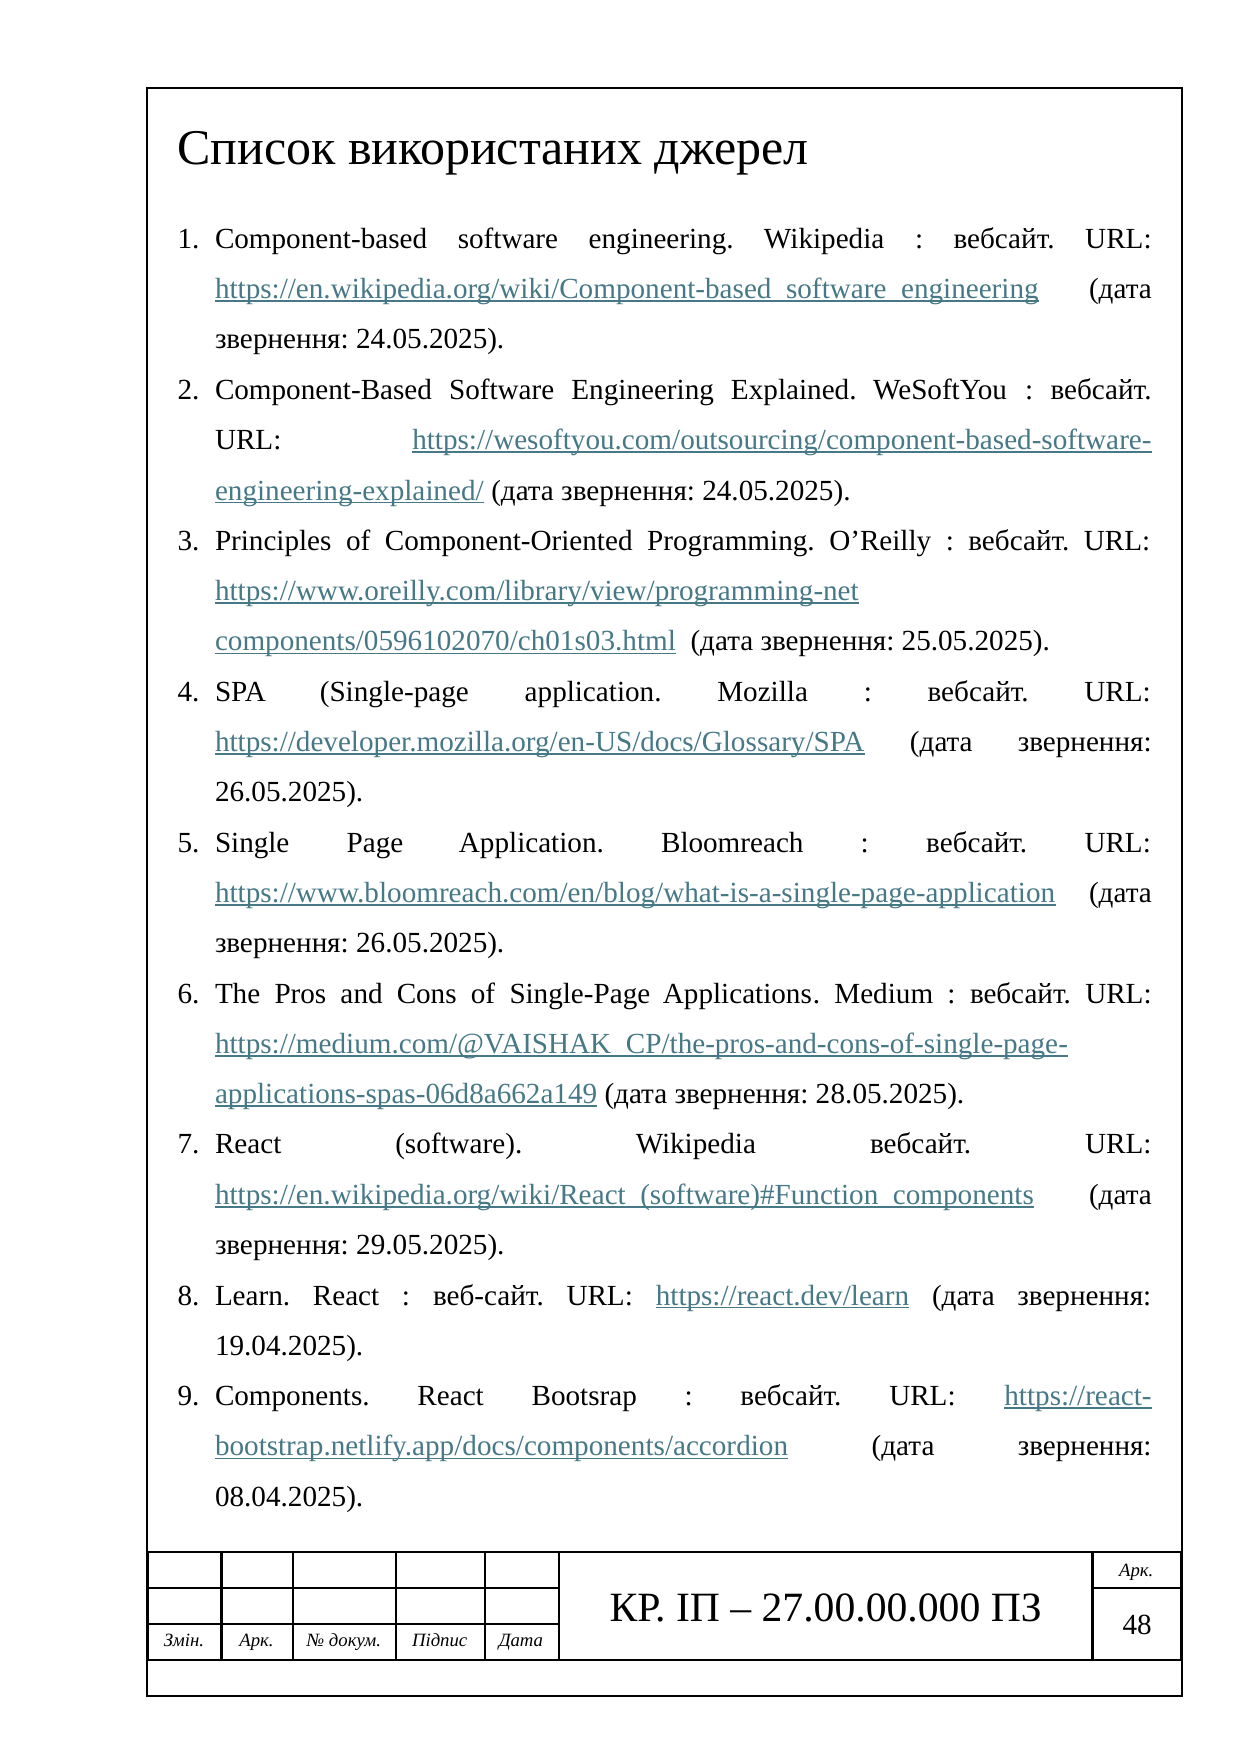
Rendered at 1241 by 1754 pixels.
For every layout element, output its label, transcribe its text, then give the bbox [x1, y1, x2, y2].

list React (software). Wikipedia вебсайт. URL: https://en.wikipedia.org/wiki/React_(software)#Function_components (дата звернення: 29.05.2025). [177, 1127, 1152, 1261]
list Component-Based Software Engineering Explained. WeSoftYou : вебсайт. URL: https://wesoftyou.com/outsourcing/component-based-software-engineering-explained/ (дата звернення: 24.05.2025). [177, 372, 1152, 506]
list The Pros and Cons of Single-Page Applications. Medium : вебсайт. URL: https://medium.com/@VAISHAK_CP/the-pros-and-cons-of-single-page-applications-spas-06d8a662a149 (дата звернення: 28.05.2025). [177, 976, 1152, 1110]
list SPA (Single-page application. Mozilla : вебсайт. URL: https://developer.mozilla.org/en-US/docs/Glossary/SPA (дата звернення: 26.05.2025). [177, 674, 1152, 808]
list Components. React Bootsrap : вебсайт. URL: https://react-bootstrap.netlify.app/docs/components/accordion (дата звернення: 08.04.2025). [177, 1378, 1152, 1512]
list Component-based software engineering. Wikipedia : вебсайт. URL: https://en.wikipedia.org/wiki/Component-based_software_engineering (дата звернення: 24.05.2025). [177, 221, 1152, 355]
list Single Page Application. Bloomreach : вебсайт. URL: https://www.bloomreach.com/en/blog/what-is-a-single-page-application (дата звернення: 26.05.2025). [177, 825, 1152, 959]
list Learn. React : веб-сайт. URL: https://react.dev/learn (дата звернення: 19.04.2025). [177, 1278, 1152, 1361]
subtitle Список використаних джерел [177, 118, 1152, 176]
list Principles of Component-Oriented Programming. O’Reilly : вебсайт. URL: https://www.oreilly.com/library/view/programming-net components/0596102070/ch01s03.html (дата звернення: 25.05.2025). [177, 523, 1152, 657]
